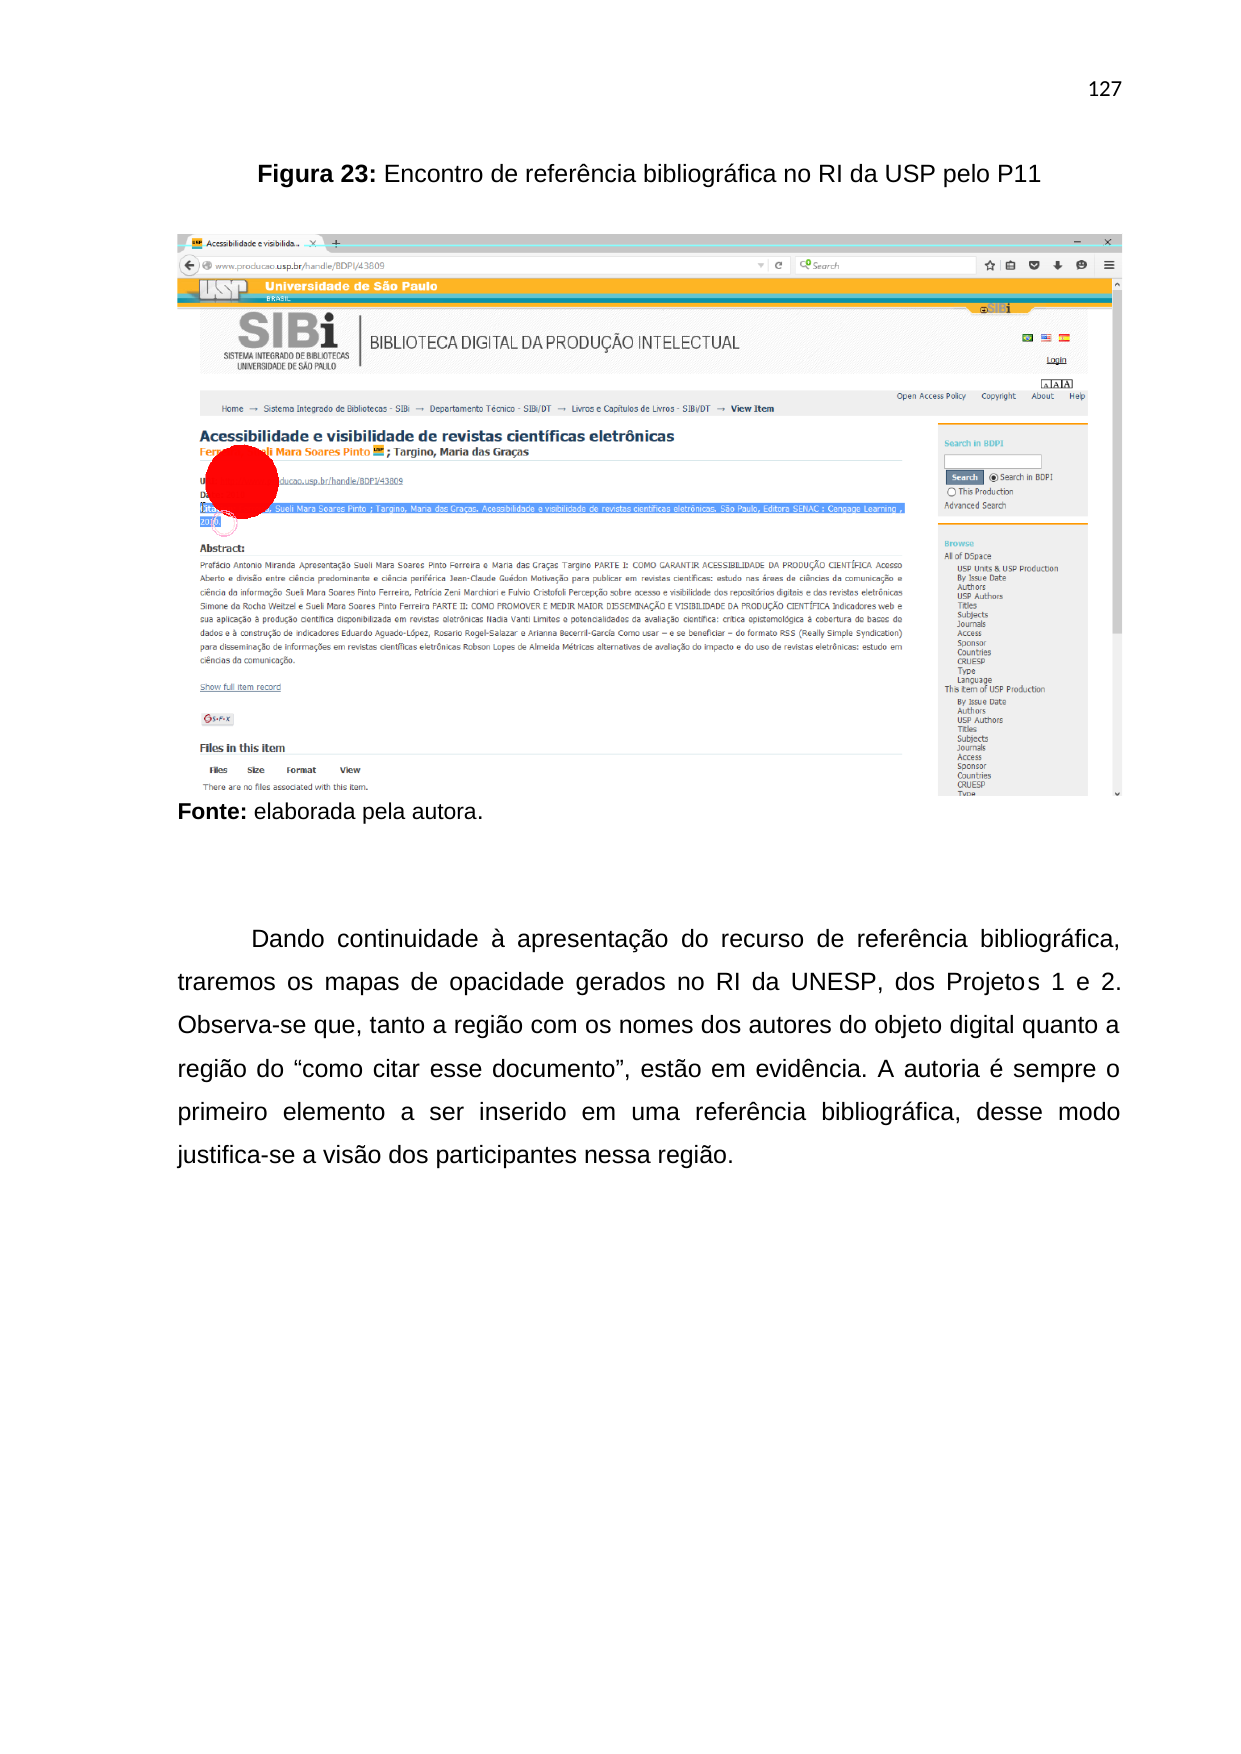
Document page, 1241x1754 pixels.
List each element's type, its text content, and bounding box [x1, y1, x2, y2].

text Dando continuidade à apresentação do recurso de referência bibliográfica, traremos os mapas de opacidade gerados no RI da UNESP, dos Projetos 1 e 2. Observa-se que, tanto a região com os nomes dos autores do objeto digital quanto a região do “como citar esse documento”, estão em evidência. A autoria é sempre o primeiro elemento a ser inserido em uma referência bibliográfica, desse modo justifica-se a visão dos participantes nessa região. [177, 924, 1122, 1168]
text Fonte: elaborada pela autora. [177, 796, 1122, 867]
picture [177, 233, 1123, 796]
